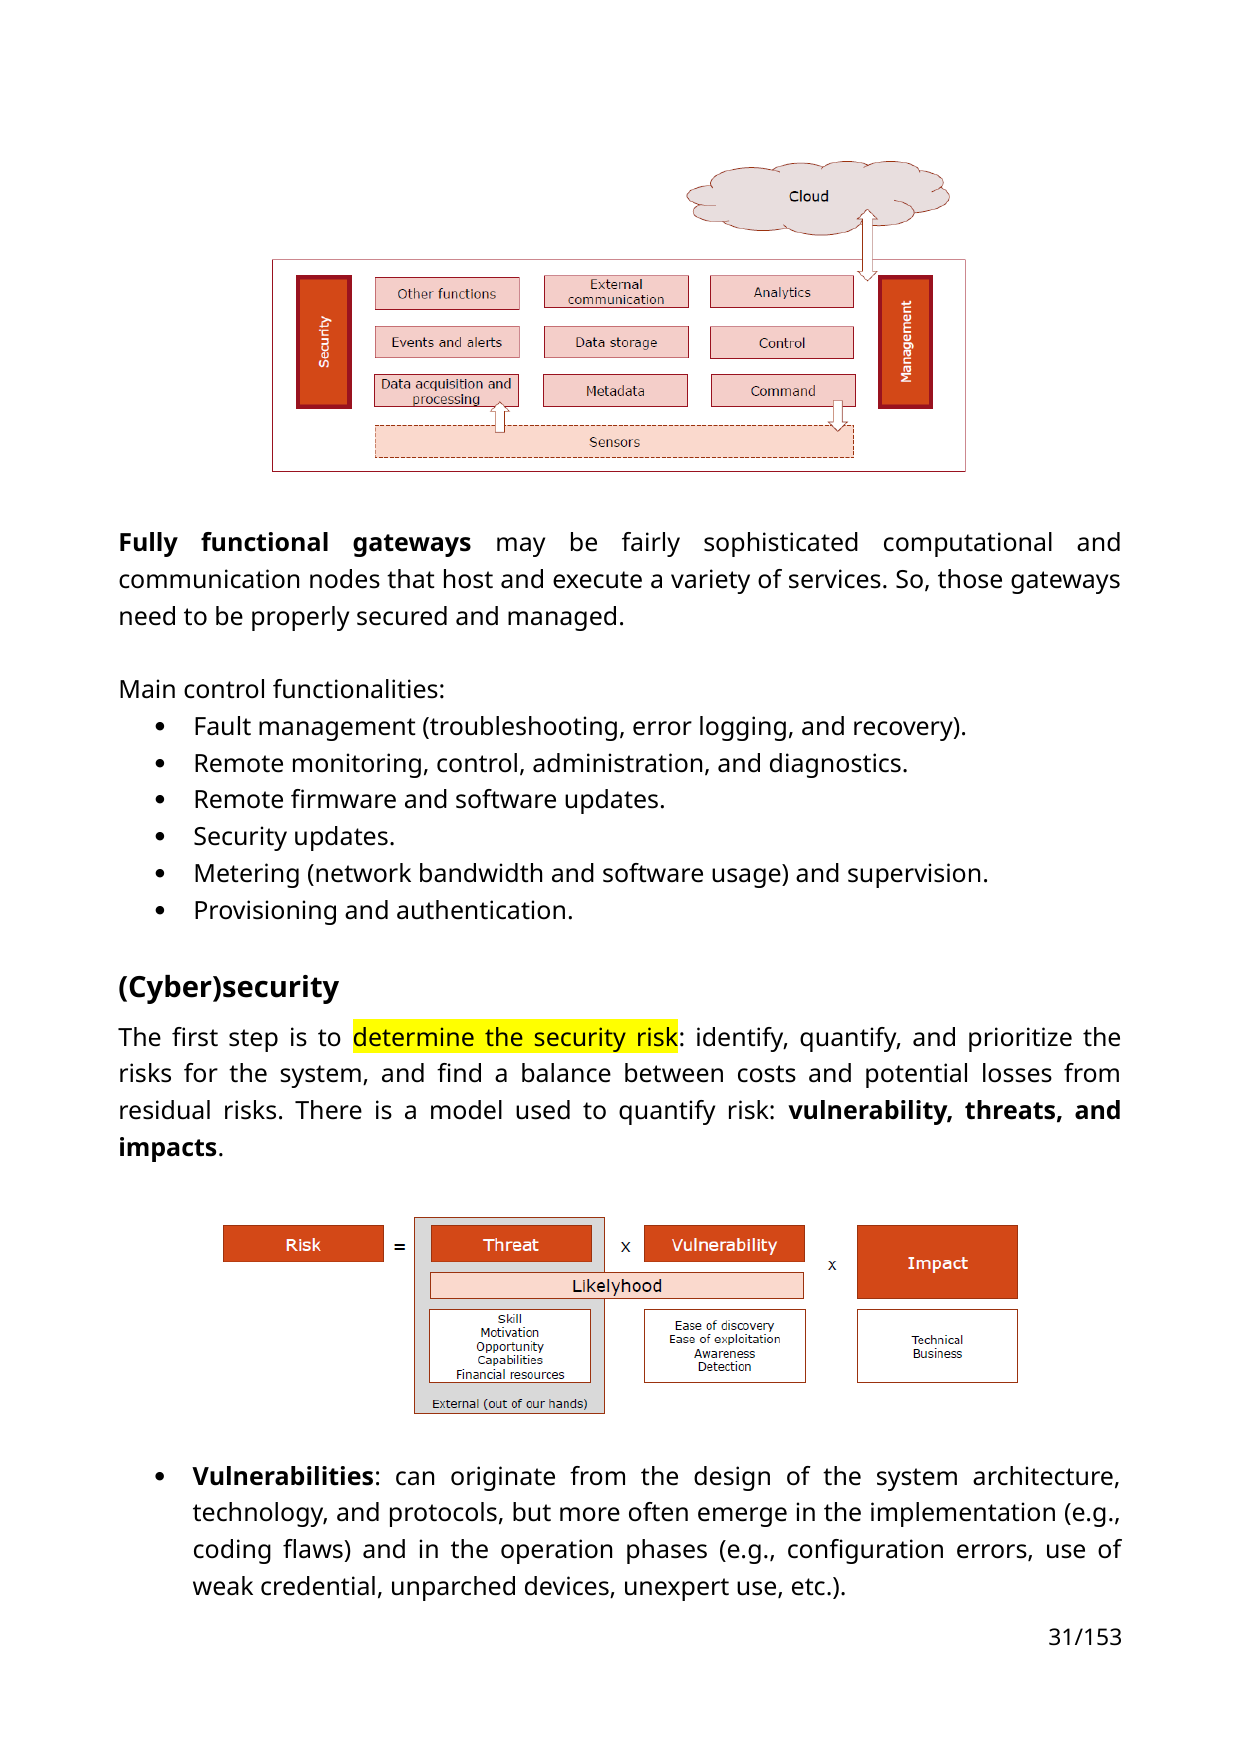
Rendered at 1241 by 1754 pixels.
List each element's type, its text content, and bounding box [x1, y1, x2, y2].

text The first step is to determine the security risk: identify, quantify, and prioritize the risks for the system, and find a balance between costs and potential losses from residual risks. There is a model used to quantify risk: vulnerability, threats, and impacts. [118, 1019, 1122, 1163]
list Remote monitoring, control, administration, and diagnostics. [156, 745, 1122, 779]
list Metering (network bandwidth and software usage) and supervision. [156, 856, 1122, 890]
text Fully functional gateways may be fairly sophisticated computational and communication nodes that host and execute a variety of services. So, those gateways need to be properly secured and managed. [118, 525, 1122, 632]
list Fault management (troubleshooting, error logging, and recovery). [156, 708, 1122, 743]
list Remote firmware and software updates. [156, 782, 1122, 816]
text Main control functionalities: [118, 672, 1122, 706]
text (Cyber)security [118, 966, 1122, 1006]
picture [213, 1203, 1027, 1420]
list Provisioning and authentication. [156, 892, 1122, 926]
picture [259, 147, 981, 486]
list Security updates. [156, 819, 1122, 853]
list Vulnerabilities: can originate from the design of the system architecture, technology, and protocols, but more often emerge in the implementation (e.g., coding flaws) and in the operation phases (e.g., configuration errors, use of weak credential, unparched devices, unexpert use, etc.). [155, 1458, 1122, 1603]
